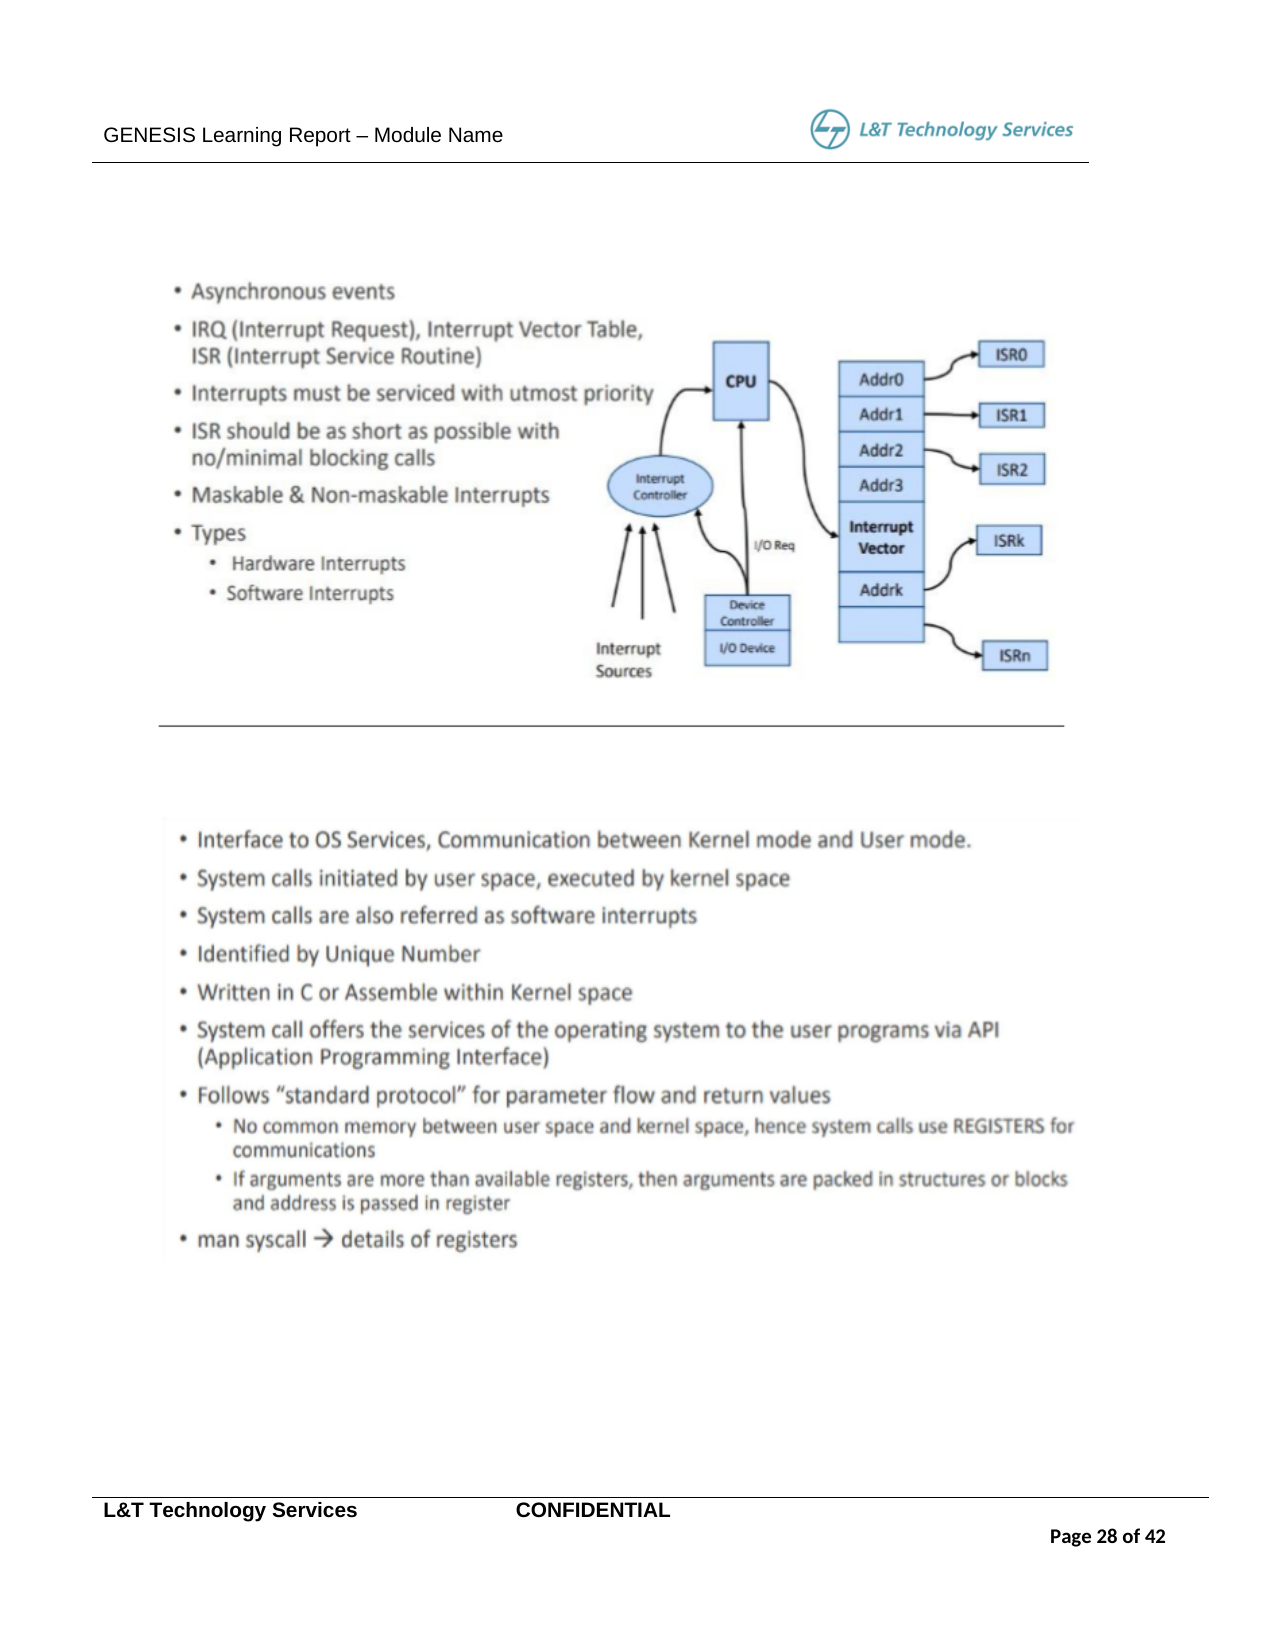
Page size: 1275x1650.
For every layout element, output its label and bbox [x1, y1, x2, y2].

picture [140, 278, 1098, 1262]
